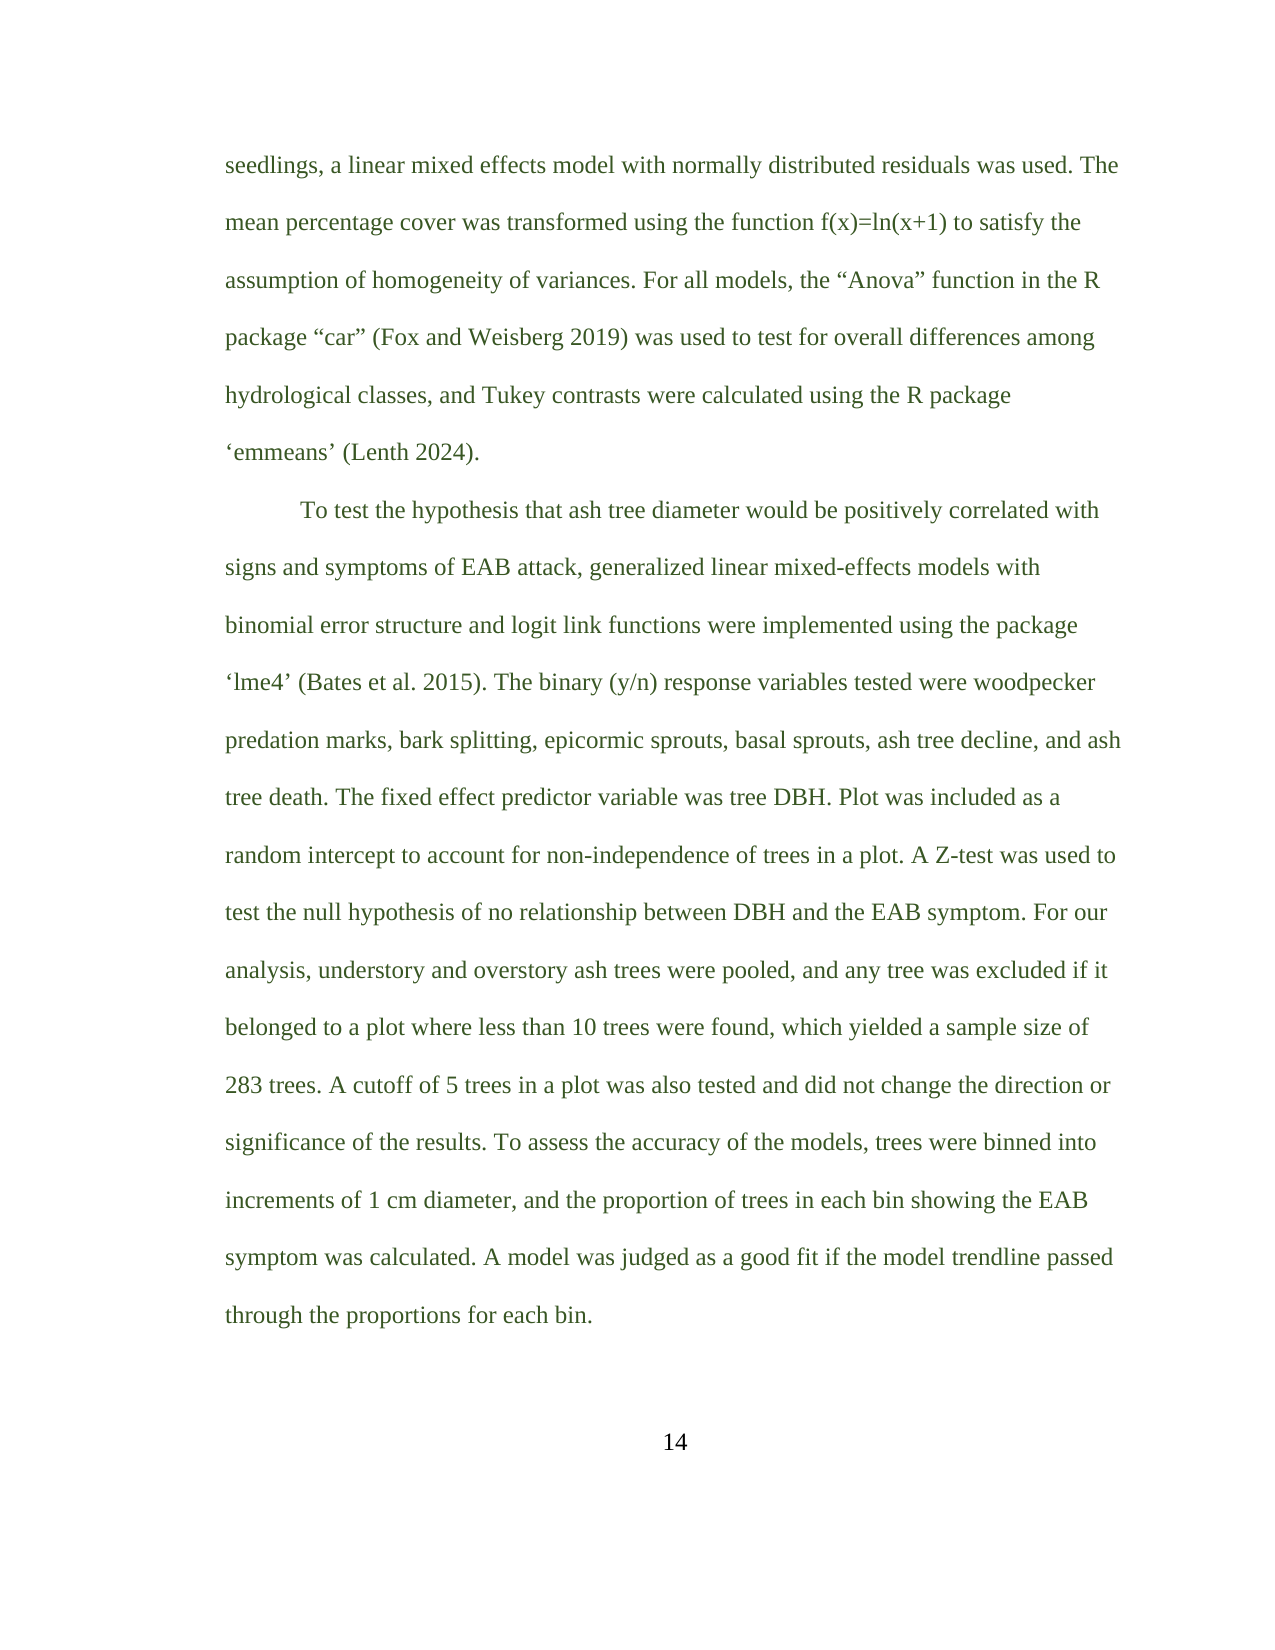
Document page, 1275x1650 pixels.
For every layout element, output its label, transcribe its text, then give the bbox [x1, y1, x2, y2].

text To test the hypothesis that ash tree diameter would be positively correlated with signs and symptoms of EAB attack, generalized linear mixed-effects models with binomial error structure and logit link functions were implemented using the package ‘lme4’ (Bates et al. 2015). The binary (y/n) response variables tested were woodpecker predation marks, bark splitting, epicormic sprouts, basal sprouts, ash tree decline, and ash tree death. The fixed effect predictor variable was tree DBH. Plot was included as a random intercept to account for non-independence of trees in a plot. A Z-test was used to test the null hypothesis of no relationship between DBH and the EAB symptom. For our analysis, understory and overstory ash trees were pooled, and any tree was excluded if it belonged to a plot where less than 10 trees were found, which yielded a sample size of 283 trees. A cutoff of 5 trees in a plot was also tested and did not change the direction or significance of the results. To assess the accuracy of the models, trees were binned into increments of 1 cm diameter, and the proportion of trees in each bin showing the EAB symptom was calculated. A model was judged as a good fit if the model trendline passed through the proportions for each bin. [225, 495, 1125, 1329]
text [225, 150, 1125, 466]
